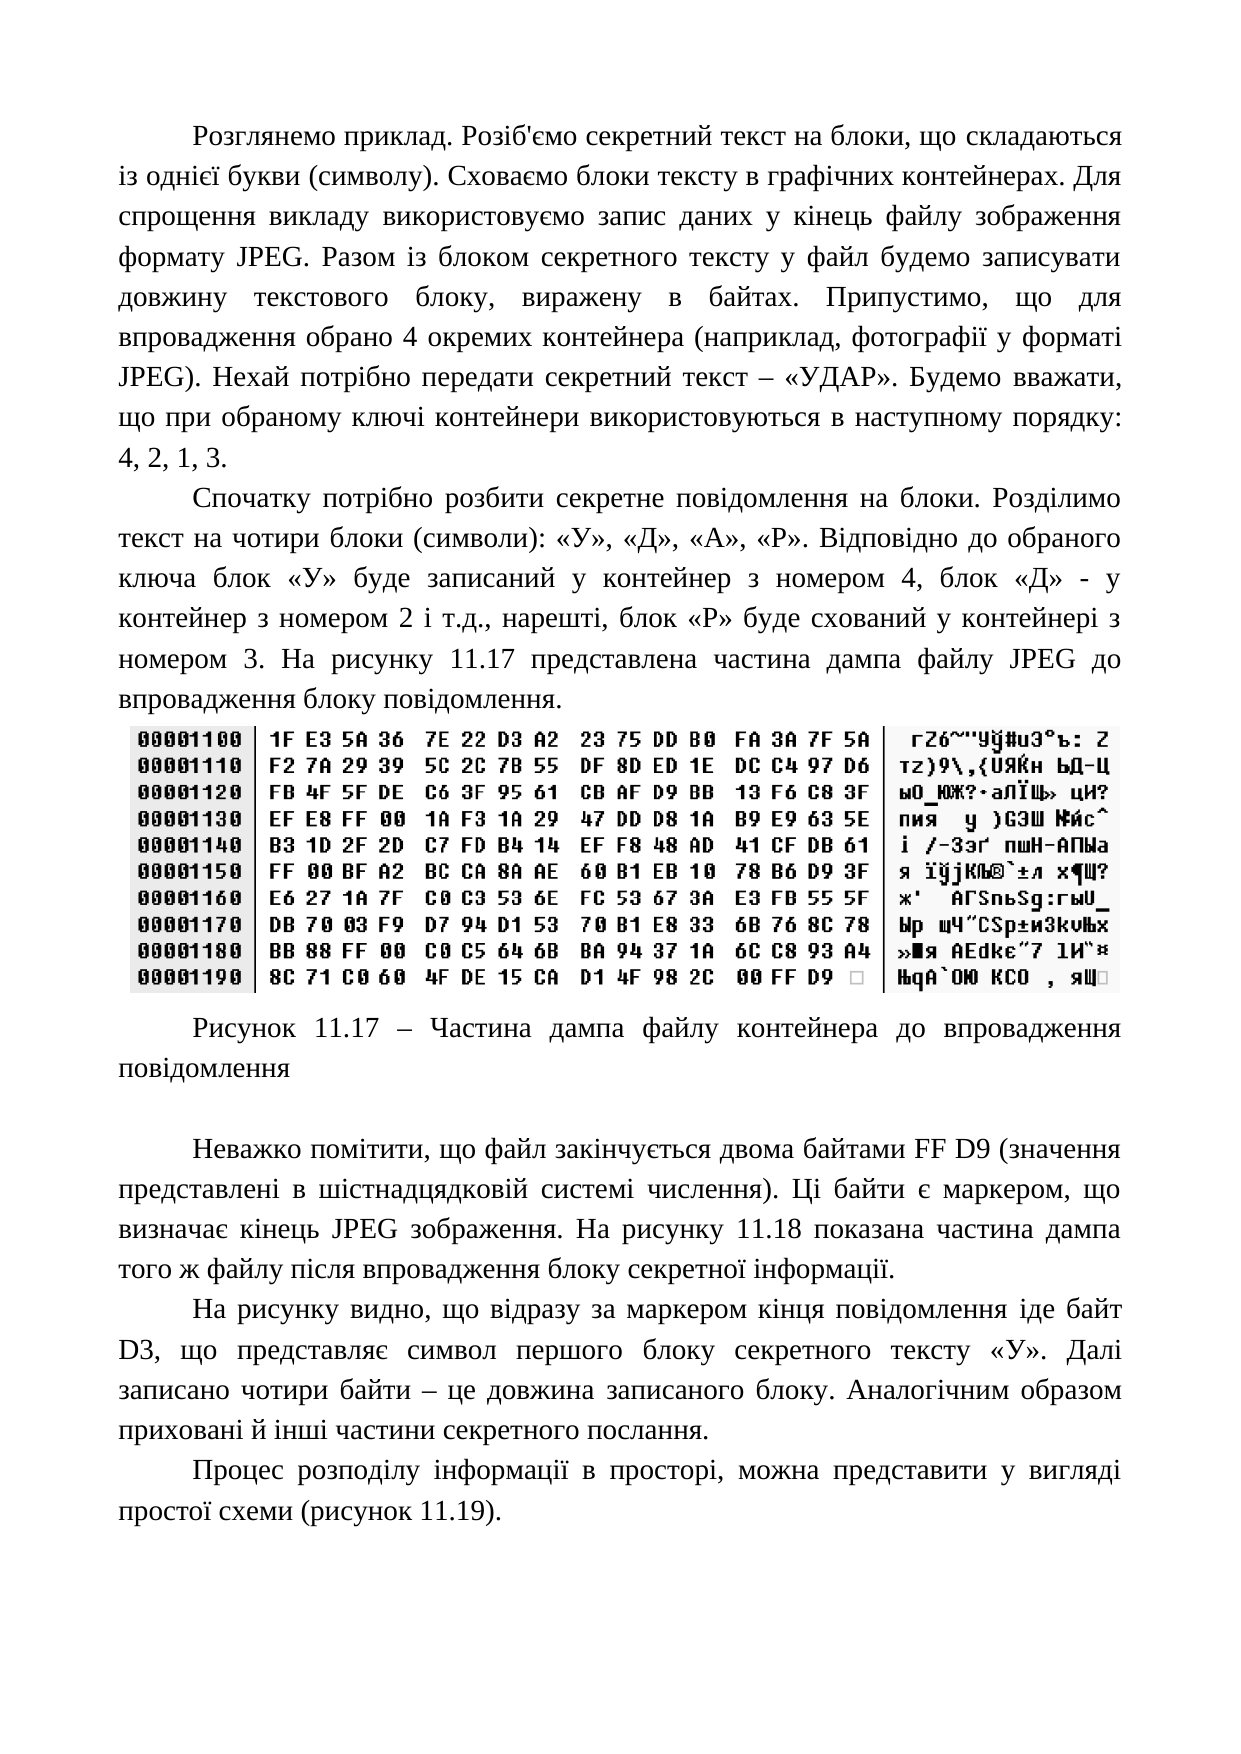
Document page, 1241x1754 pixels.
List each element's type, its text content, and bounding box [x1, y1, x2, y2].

text Розглянемо приклад. Розіб'ємо секретний текст на блоки, що складаються із однієї букви (символу). Сховаємо блоки тексту в графічних контейнерах. Для спрощення викладу використовуємо запис даних у кінець файлу зображення формату JPEG. Разом із блоком секретного тексту у файл будемо записувати довжину текстового блоку, виражену в байтах. Припустимо, що для впровадження обрано 4 окремих контейнера (наприклад, фотографії у форматі JPEG). Нехай потрібно передати секретний текст – «УДАР». Будемо вважати, що при обраному ключі контейнери використовуються в наступному порядку: 4, 2, 1, 3. [118, 118, 1122, 473]
text На рисунку видно, що відразу за маркером кінця повідомлення іде байт D3, що представляє символ першого блоку секретного тексту «У». Далі записано чотири байти – це довжина записаного блоку. Аналогічним образом приховані й інші частини секретного послання. [118, 1292, 1122, 1446]
text Неважко помітити, що файл закінчується двома байтами FF D9 (значення представлені в шістнадцядковій системі числення). Ці байти є маркером, що визначає кінець JPEG зображення. На рисунку 11.18 показана частина дампа того ж файлу після впровадження блоку секретної інформації. [118, 1131, 1122, 1285]
text Спочатку потрібно розбити секретне повідомлення на блоки. Розділимо текст на чотири блоки (символи): «У», «Д», «А», «Р». Відповідно до обраного ключа блок «У» буде записаний у контейнер з номером 4, блок «Д» - у контейнер з номером 2 і т.д., нарешті, блок «Р» буде схований у контейнері з номером 3. На рисунку 11.17 представлена частина дампа файлу JPEG до впровадження блоку повідомлення. [118, 480, 1122, 714]
picture [118, 721, 1123, 1004]
text Процес розподілу інформації в просторі, можна представити у вигляді простої схеми (рисунок 11.19). [118, 1452, 1122, 1526]
text Рисунок 11.17 – Частина дампа файлу контейнера до впровадження повідомлення [118, 1010, 1122, 1084]
